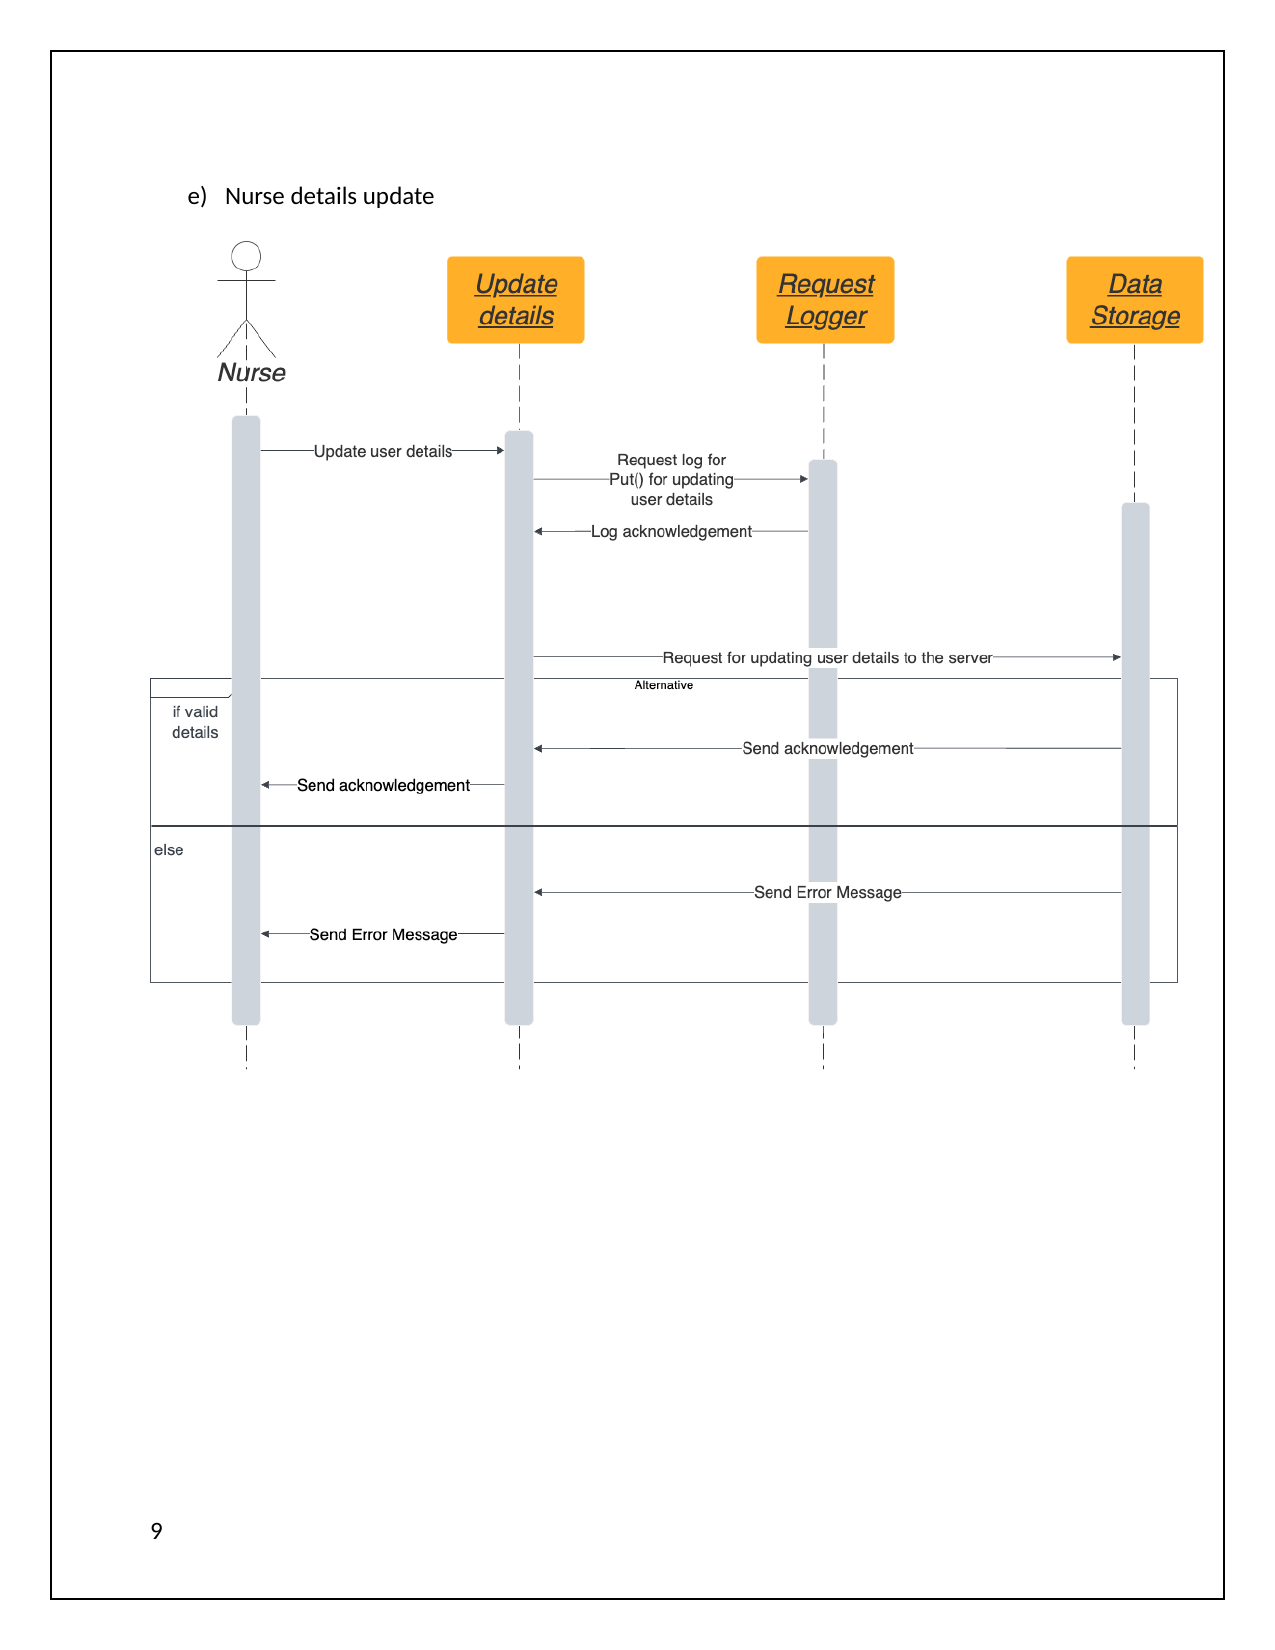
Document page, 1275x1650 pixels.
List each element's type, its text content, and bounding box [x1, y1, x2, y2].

picture [150, 241, 1204, 1070]
list Nurse details update [187, 181, 1125, 211]
